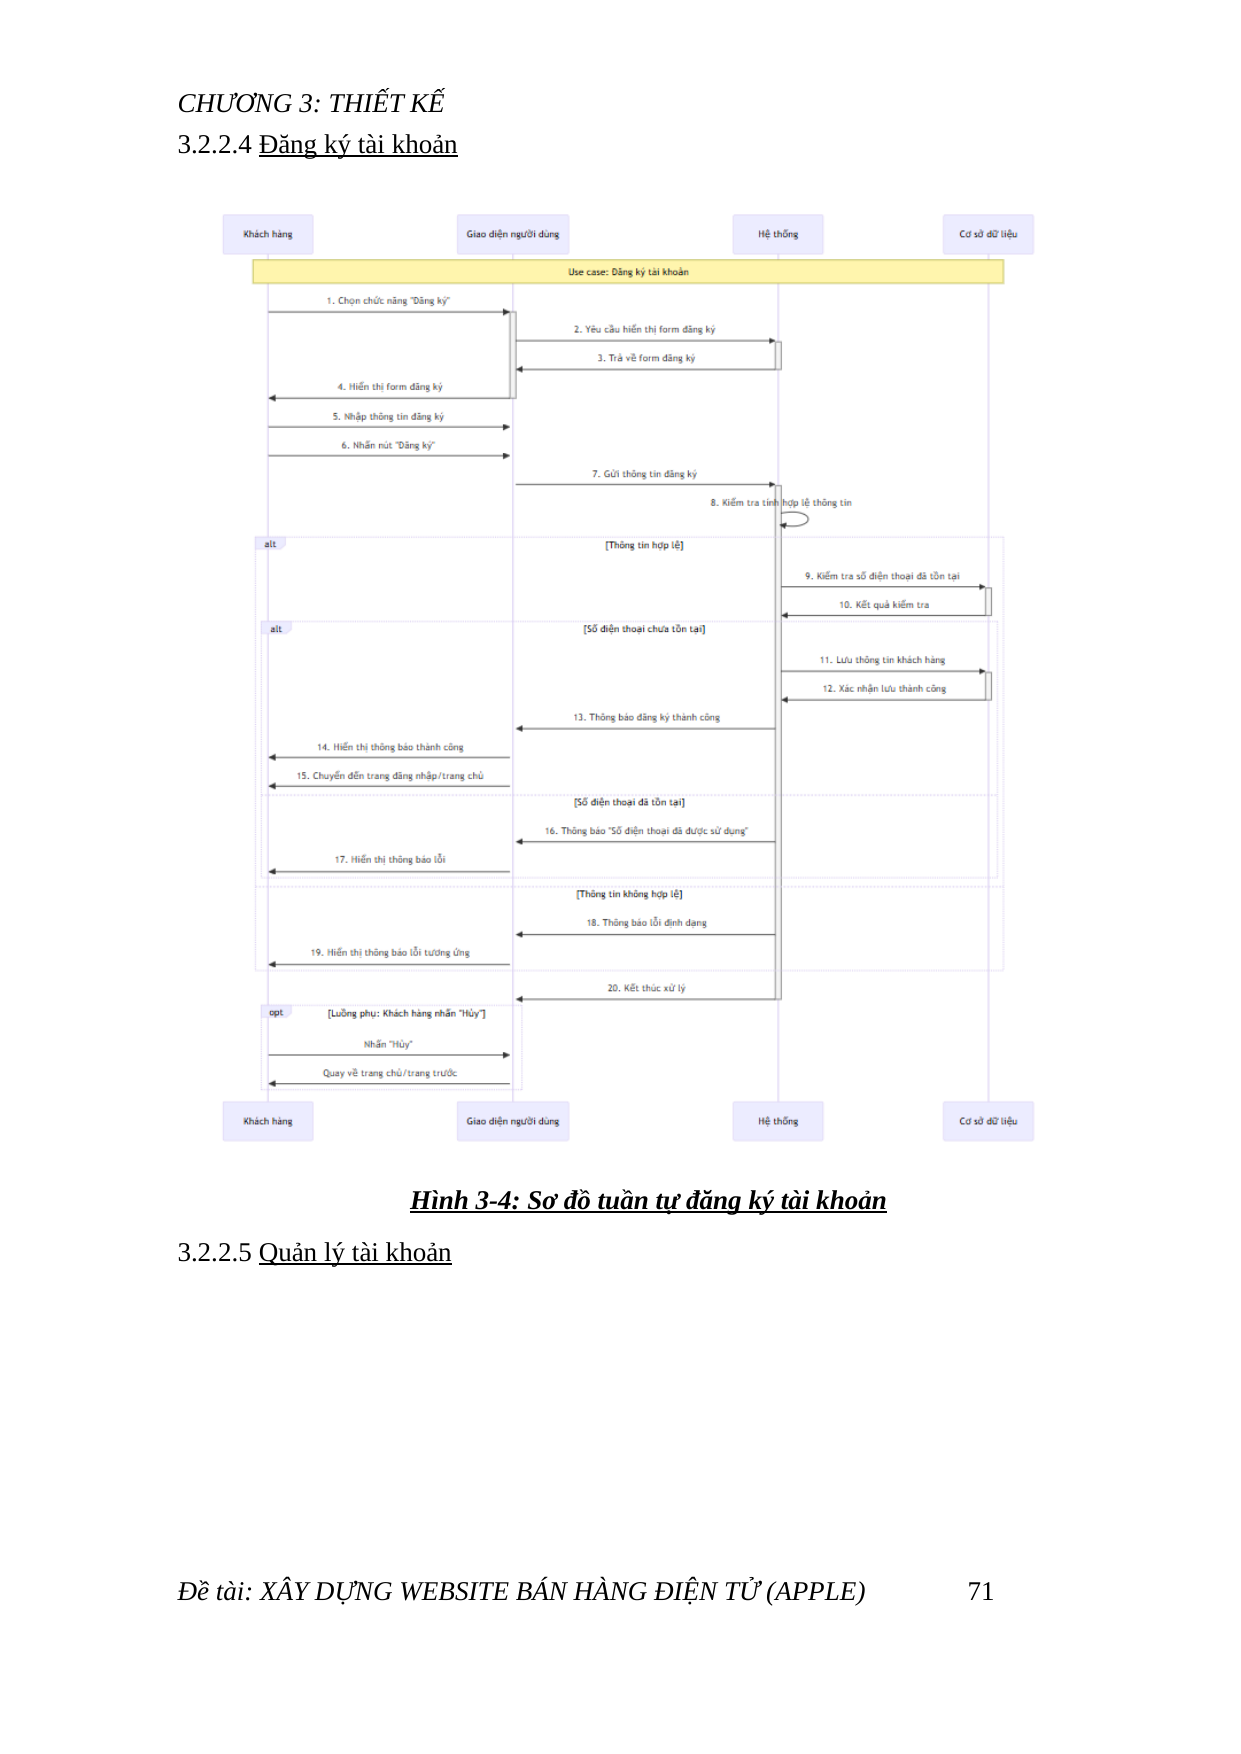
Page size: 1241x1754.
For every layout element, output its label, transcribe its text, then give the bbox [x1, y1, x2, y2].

text Hình 3-4: Sơ đồ tuần tự đăng ký tài khoản [177, 1184, 1122, 1215]
subtitle 3.2.2.4 Đăng ký tài khoản [177, 128, 1122, 159]
subtitle 3.2.2.5 Quản lý tài khoản [177, 1236, 1122, 1267]
picture [177, 180, 1123, 1175]
